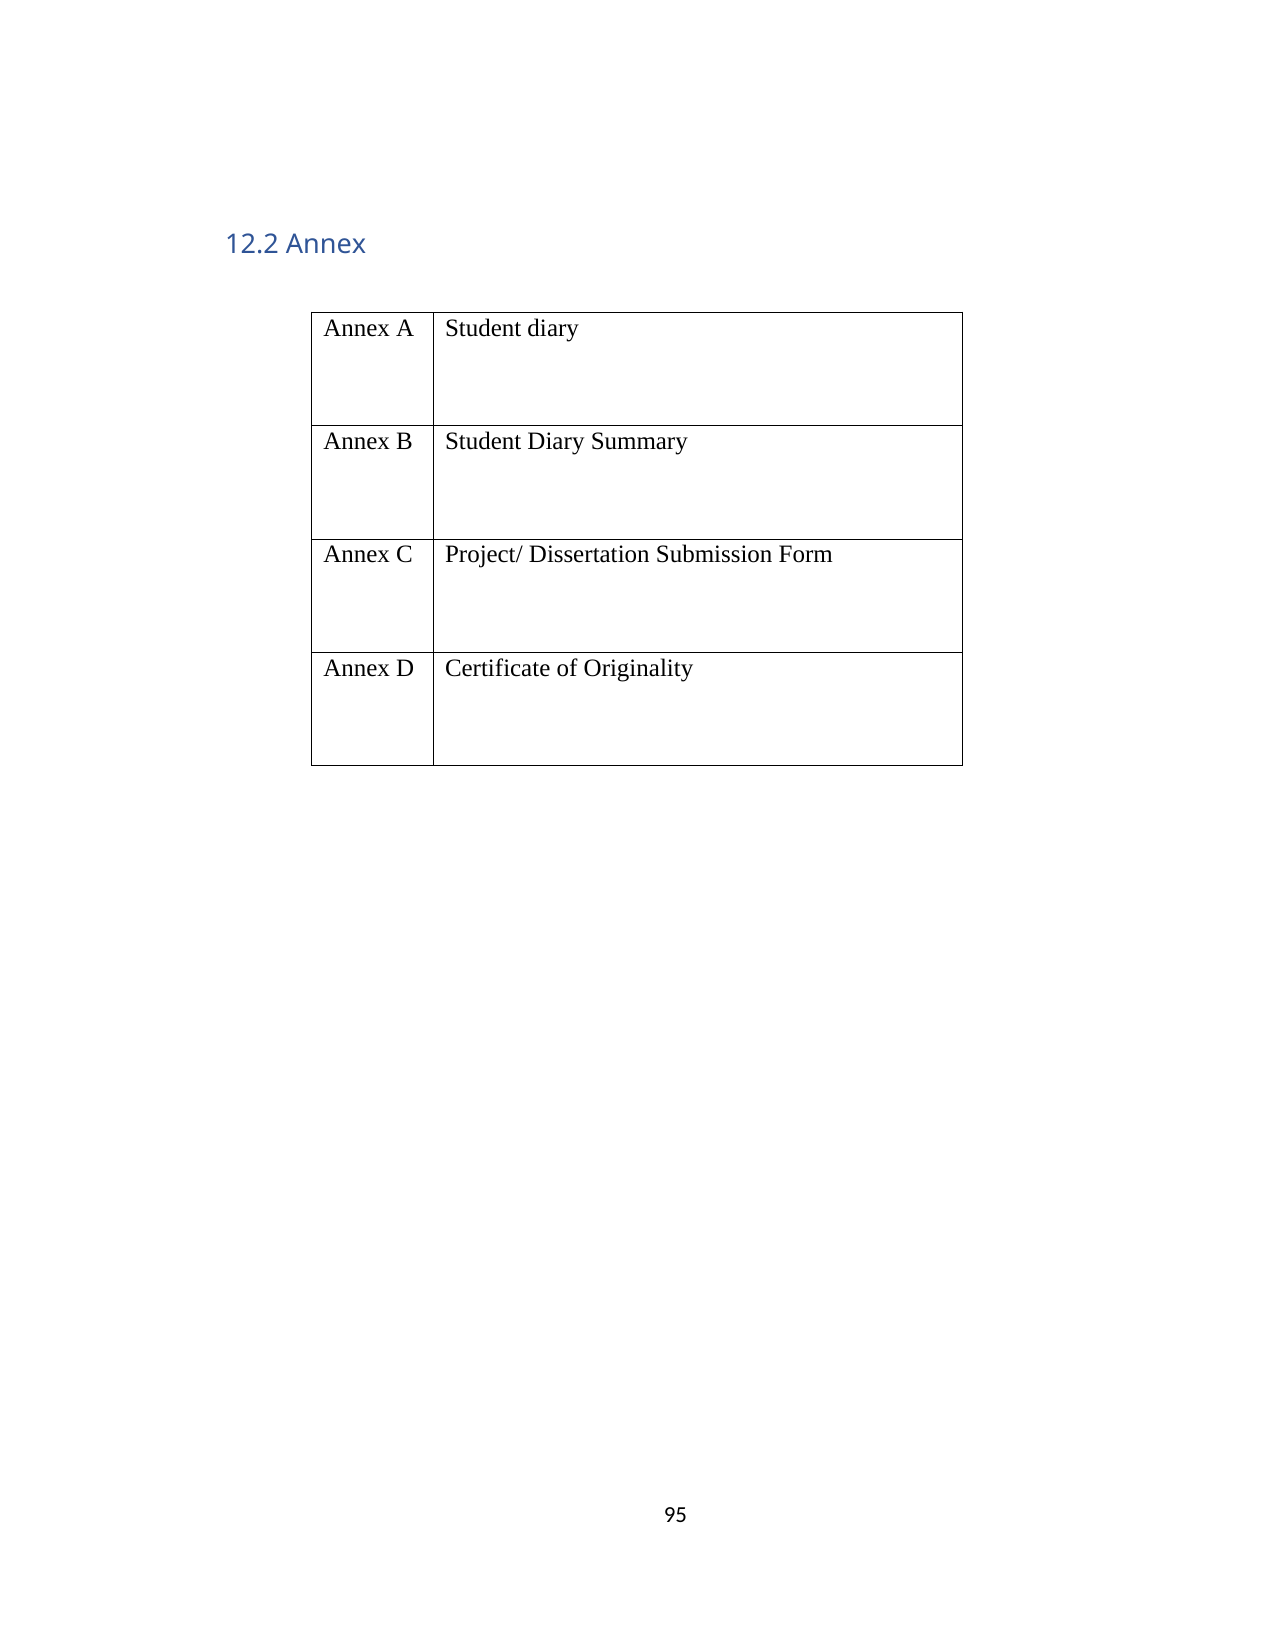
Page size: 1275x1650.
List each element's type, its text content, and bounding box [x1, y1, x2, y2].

table_cell Student Diary Summary [434, 426, 962, 538]
subtitle 12.2 Annex [225, 225, 1125, 262]
table_cell Annex B [312, 426, 433, 538]
table_cell Annex D [312, 653, 433, 765]
table_cell Certificate of Originality [434, 653, 962, 765]
table_header Student diary [434, 313, 962, 425]
table_header Annex A [312, 313, 433, 425]
table_cell Project/ Dissertation Submission Form [434, 540, 962, 652]
table_cell Annex C [312, 540, 433, 652]
